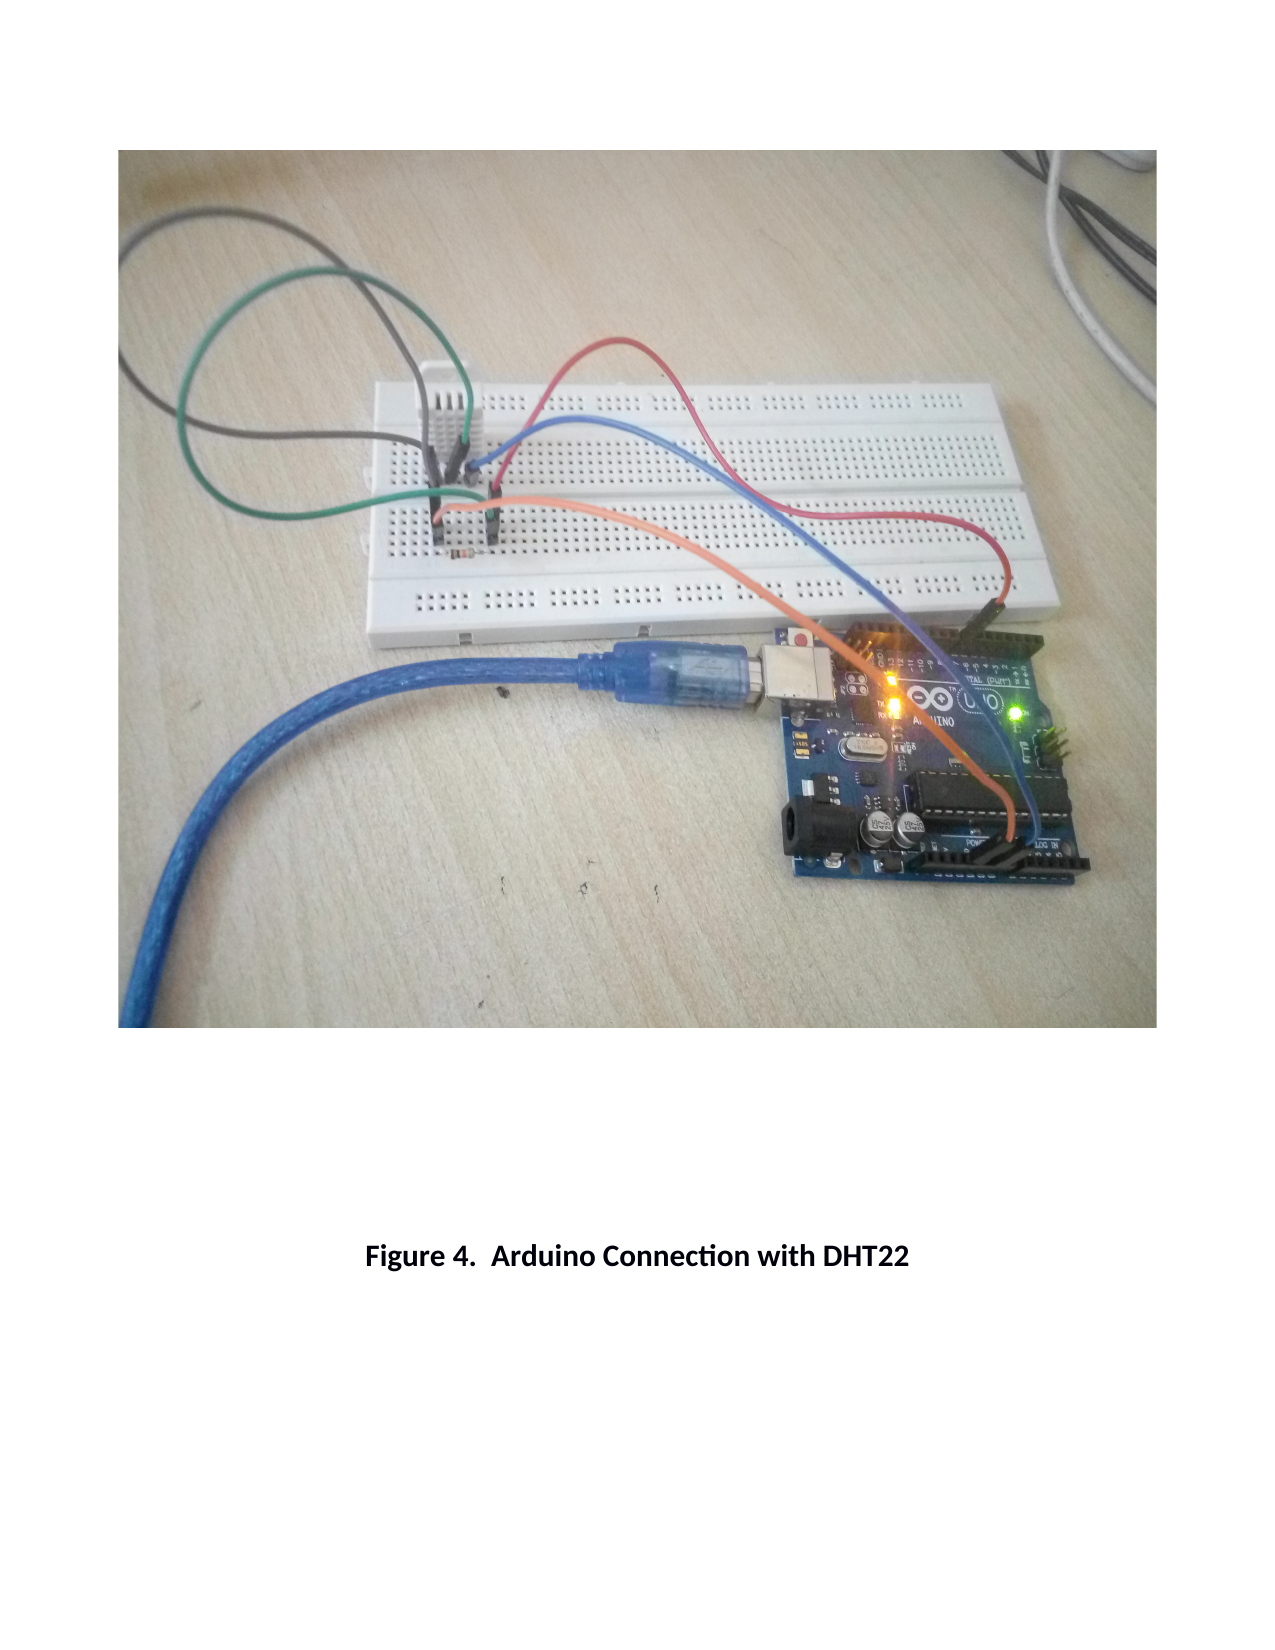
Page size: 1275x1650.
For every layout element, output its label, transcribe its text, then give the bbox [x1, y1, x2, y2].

picture [118, 150, 1157, 1028]
text Figure 4. Arduino Connection with DHT22 [150, 1236, 1125, 1274]
